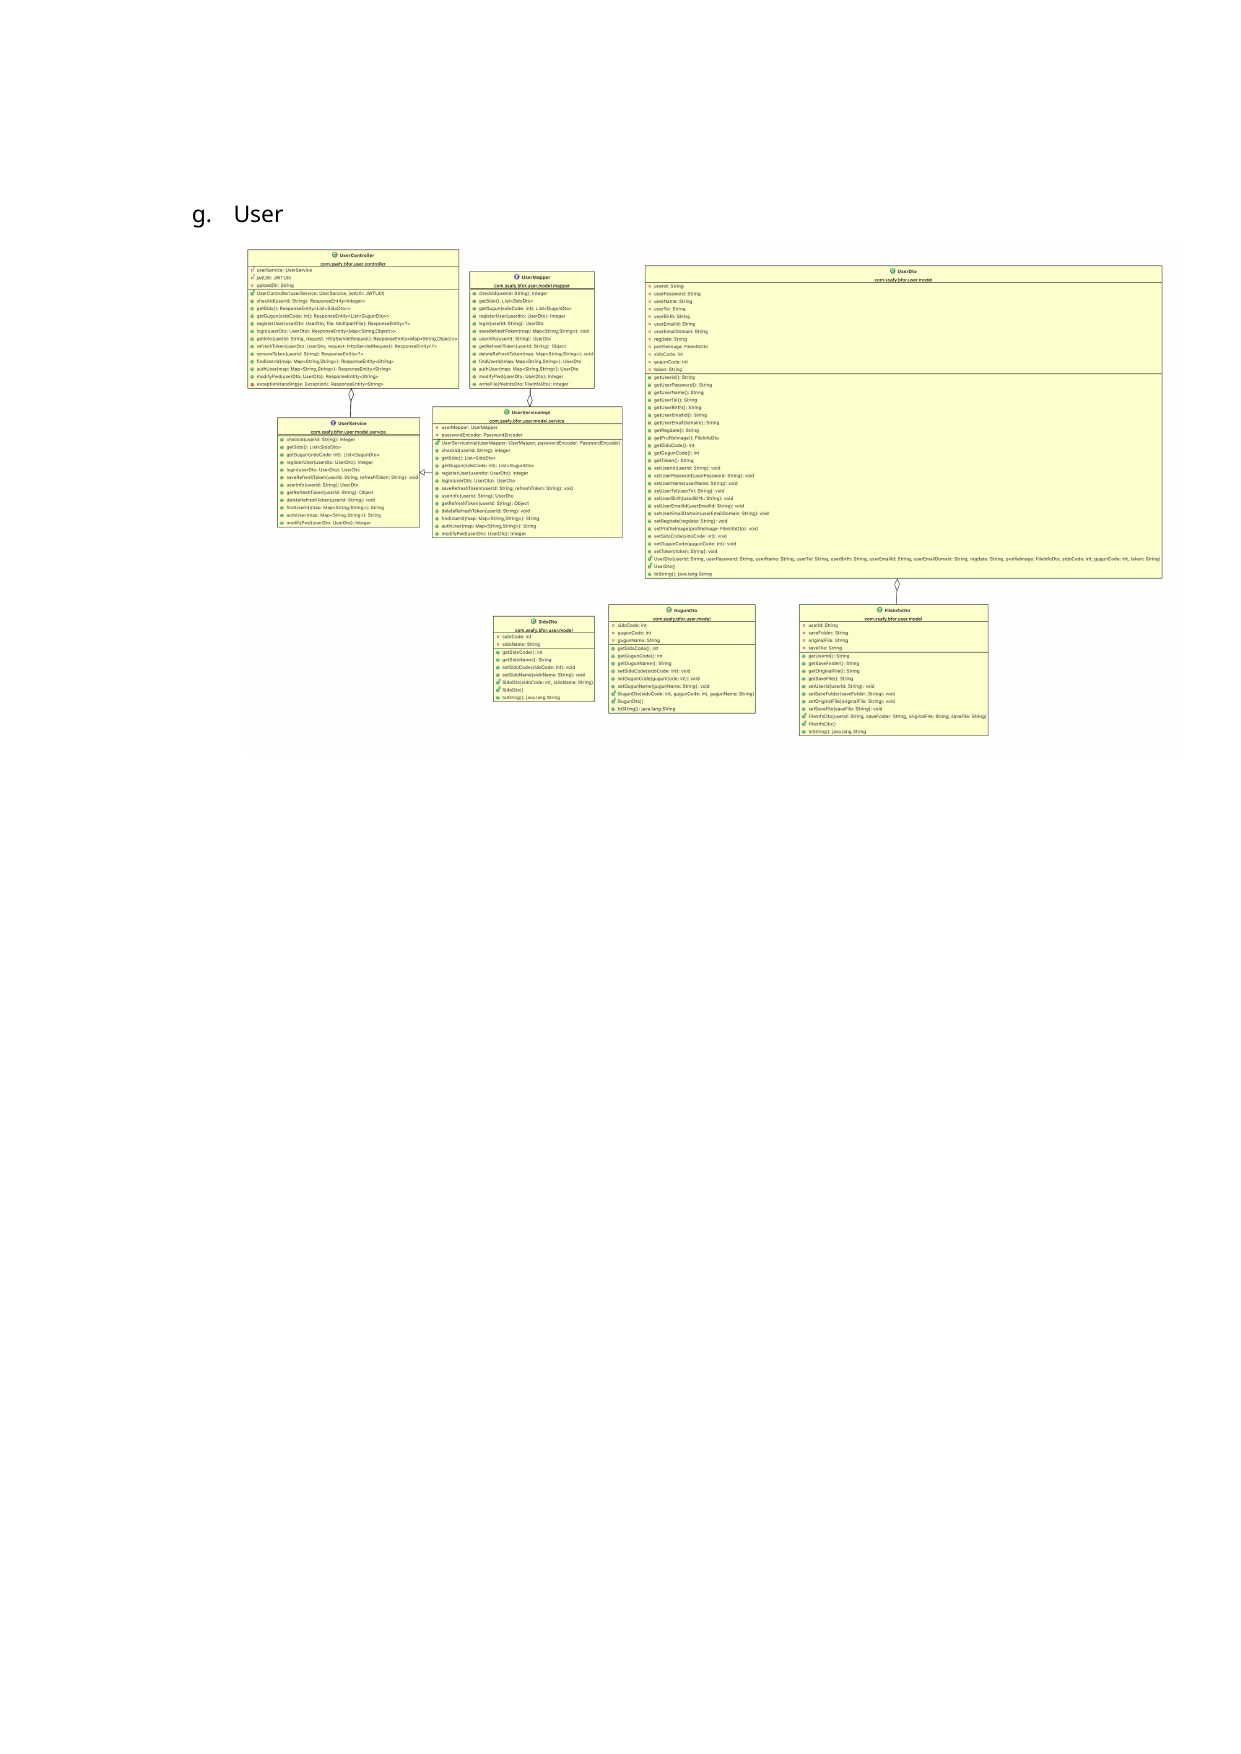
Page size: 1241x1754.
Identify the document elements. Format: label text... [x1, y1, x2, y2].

list User [192, 198, 1090, 229]
